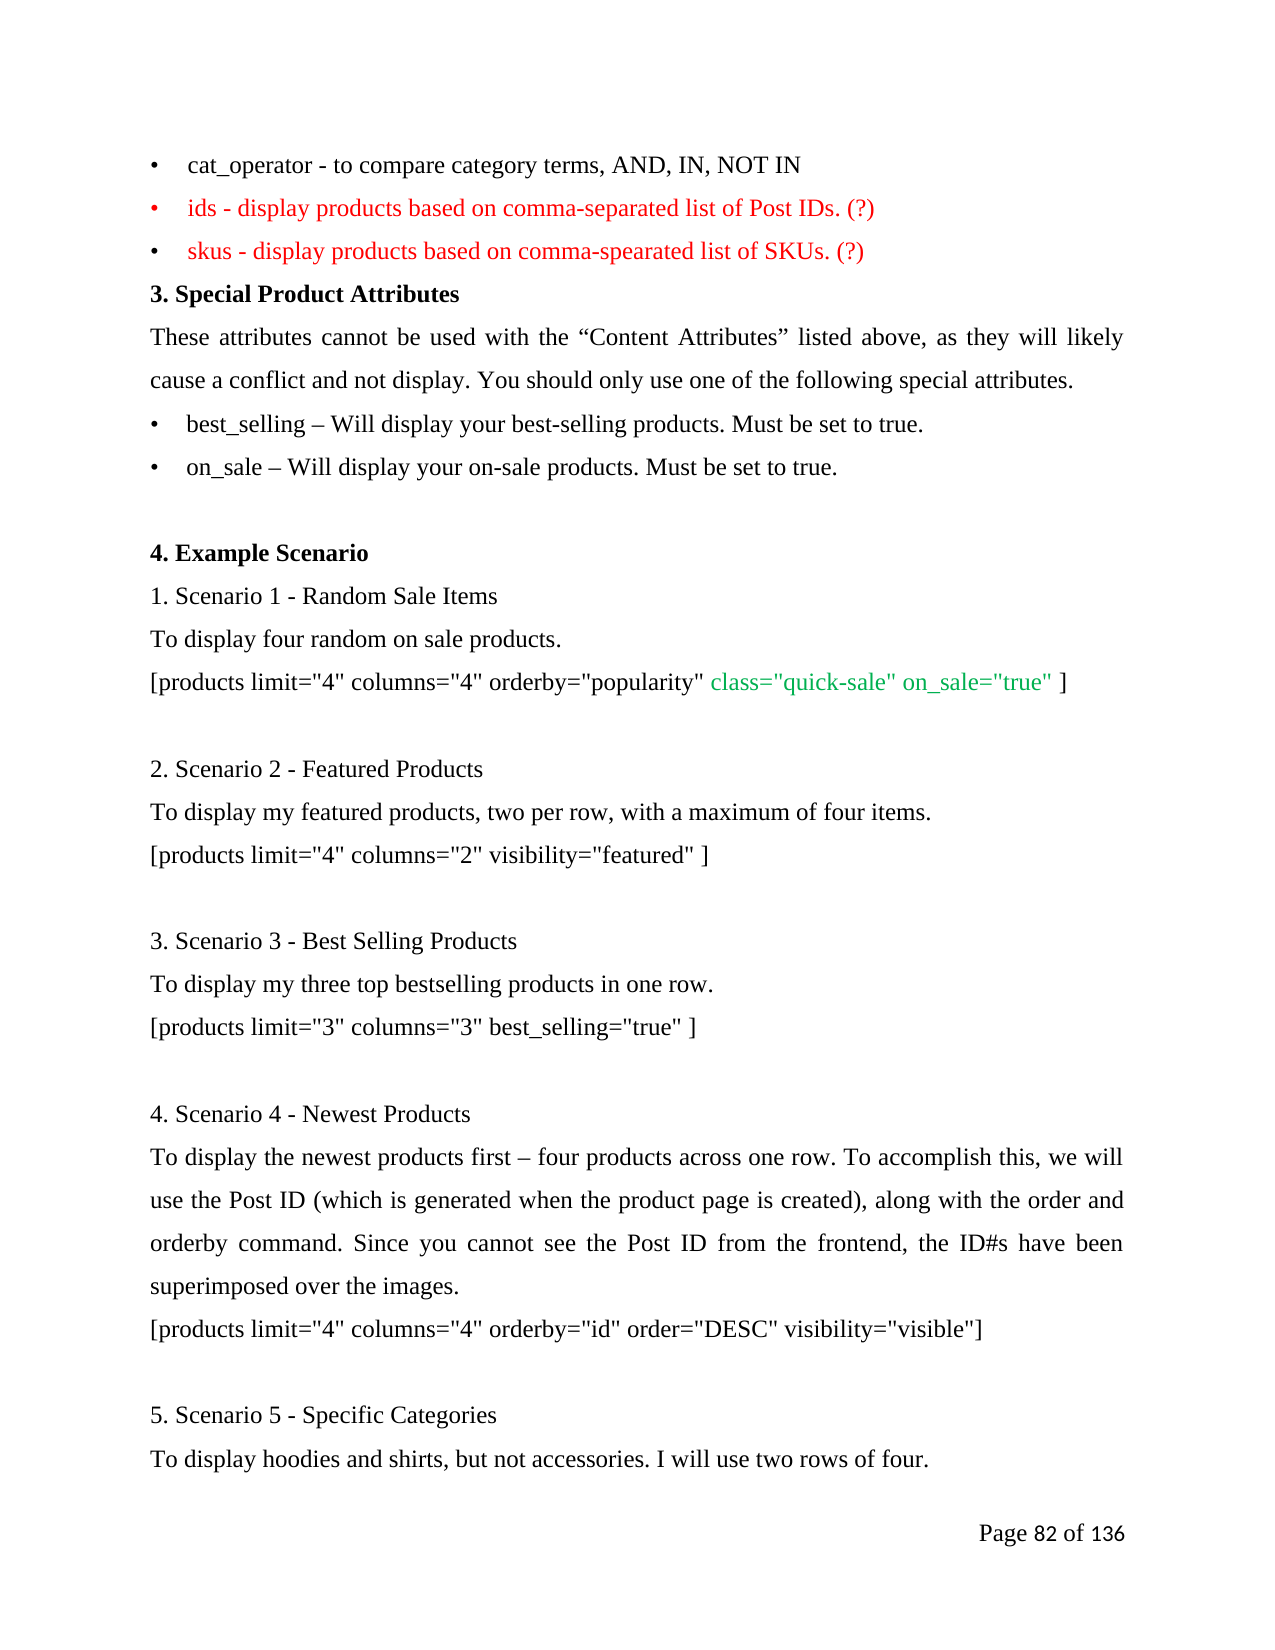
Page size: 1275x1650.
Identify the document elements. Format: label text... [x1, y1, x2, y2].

list cat_operator - to compare category terms, AND, IN, NOT IN [150, 150, 1125, 179]
text To display my featured products, two per row, with a maximum of four items. [150, 797, 1125, 826]
text These attributes cannot be used with the “Content Attributes” listed above, as they will likely cause a conflict and not display. You should only use one of the following special attributes. [150, 322, 1125, 394]
list skus - display products based on comma-spearated list of SKUs. (?) [150, 236, 1125, 265]
text 2. Scenario 2 - Featured Products [150, 754, 1125, 782]
text 3. Special Product Attributes [150, 279, 1125, 308]
list on_sale – Will display your on-sale products. Must be set to true. [150, 452, 1125, 481]
text To display hoodies and shirts, but not accessories. I will use two rows of four. [150, 1444, 1125, 1472]
text [products limit="3" columns="3" best_selling="true" ] [150, 1012, 1125, 1041]
text 4. Scenario 4 - Newest Products [150, 1099, 1125, 1127]
text 5. Scenario 5 - Specific Categories [150, 1401, 1125, 1429]
text [products limit="4" columns="4" orderby="id" order="DESC" visibility="visible"] [150, 1314, 1125, 1343]
text To display the newest products first – four products across one row. To accomplish this, we will use the Post ID (which is generated when the product page is created), along with the order and orderby command. Since you cannot see the Post ID from the frontend, the ID#s have been superimposed over the images. [150, 1142, 1125, 1300]
list best_selling – Will display your best-selling products. Must be set to true. [150, 409, 1125, 437]
text 1. Scenario 1 - Random Sale Items [150, 581, 1125, 610]
text 3. Scenario 3 - Best Selling Products [150, 926, 1125, 955]
list ids - display products based on comma-separated list of Post IDs. (?) [150, 193, 1125, 222]
text [products limit="4" columns="4" orderby="popularity" class="quick-sale" on_sale="true" ] [150, 667, 1125, 696]
text 4. Example Scenario [150, 538, 1125, 567]
text To display four random on sale products. [150, 624, 1125, 653]
text [products limit="4" columns="2" visibility="featured" ] [150, 840, 1125, 869]
text To display my three top bestselling products in one row. [150, 969, 1125, 998]
